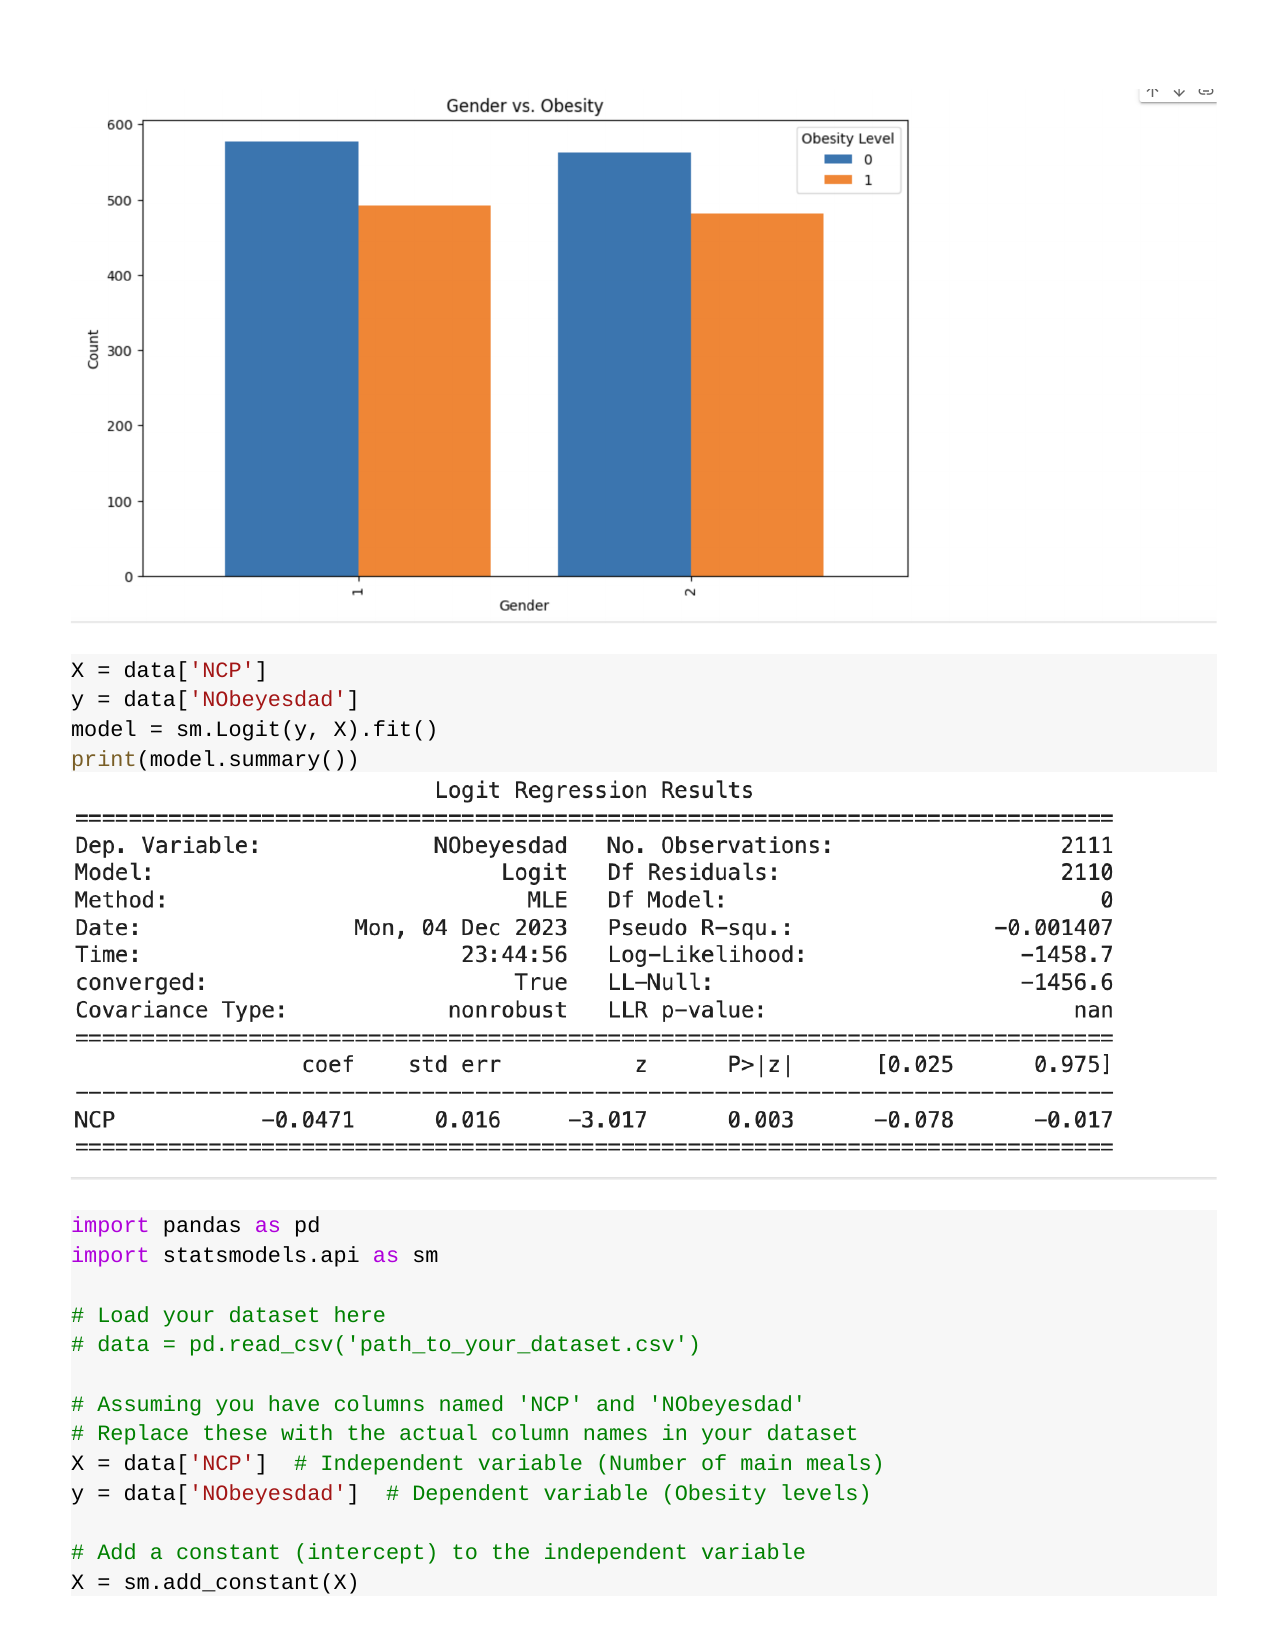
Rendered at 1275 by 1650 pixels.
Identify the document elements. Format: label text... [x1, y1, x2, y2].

picture [70, 89, 1217, 624]
text X = data['NCP'] [71, 654, 1217, 684]
text y = data['NObeyesdad'] [71, 684, 1217, 713]
text y = data['NObeyesdad'] # Dependent variable (Obesity levels) [71, 1477, 1217, 1507]
picture [70, 772, 1217, 1180]
text # Replace these with the actual column names in your dataset [71, 1418, 1217, 1447]
text model = sm.Logit(y, X).fit() [71, 713, 1217, 743]
text print(model.summary()) [71, 743, 1217, 772]
text # Add a constant (intercept) to the independent variable [71, 1536, 1217, 1566]
text import statsmodels.api as sm [71, 1239, 1217, 1269]
text # Assuming you have columns named 'NCP' and 'NObeyesdad' [71, 1388, 1217, 1418]
text X = sm.add_constant(X) [71, 1566, 1217, 1596]
text # data = pd.read_csv('path_to_your_dataset.csv') [71, 1328, 1217, 1358]
text # Load your dataset here [71, 1299, 1217, 1328]
text import pandas as pd [71, 1210, 1217, 1239]
text X = data['NCP'] # Independent variable (Number of main meals) [71, 1447, 1217, 1477]
